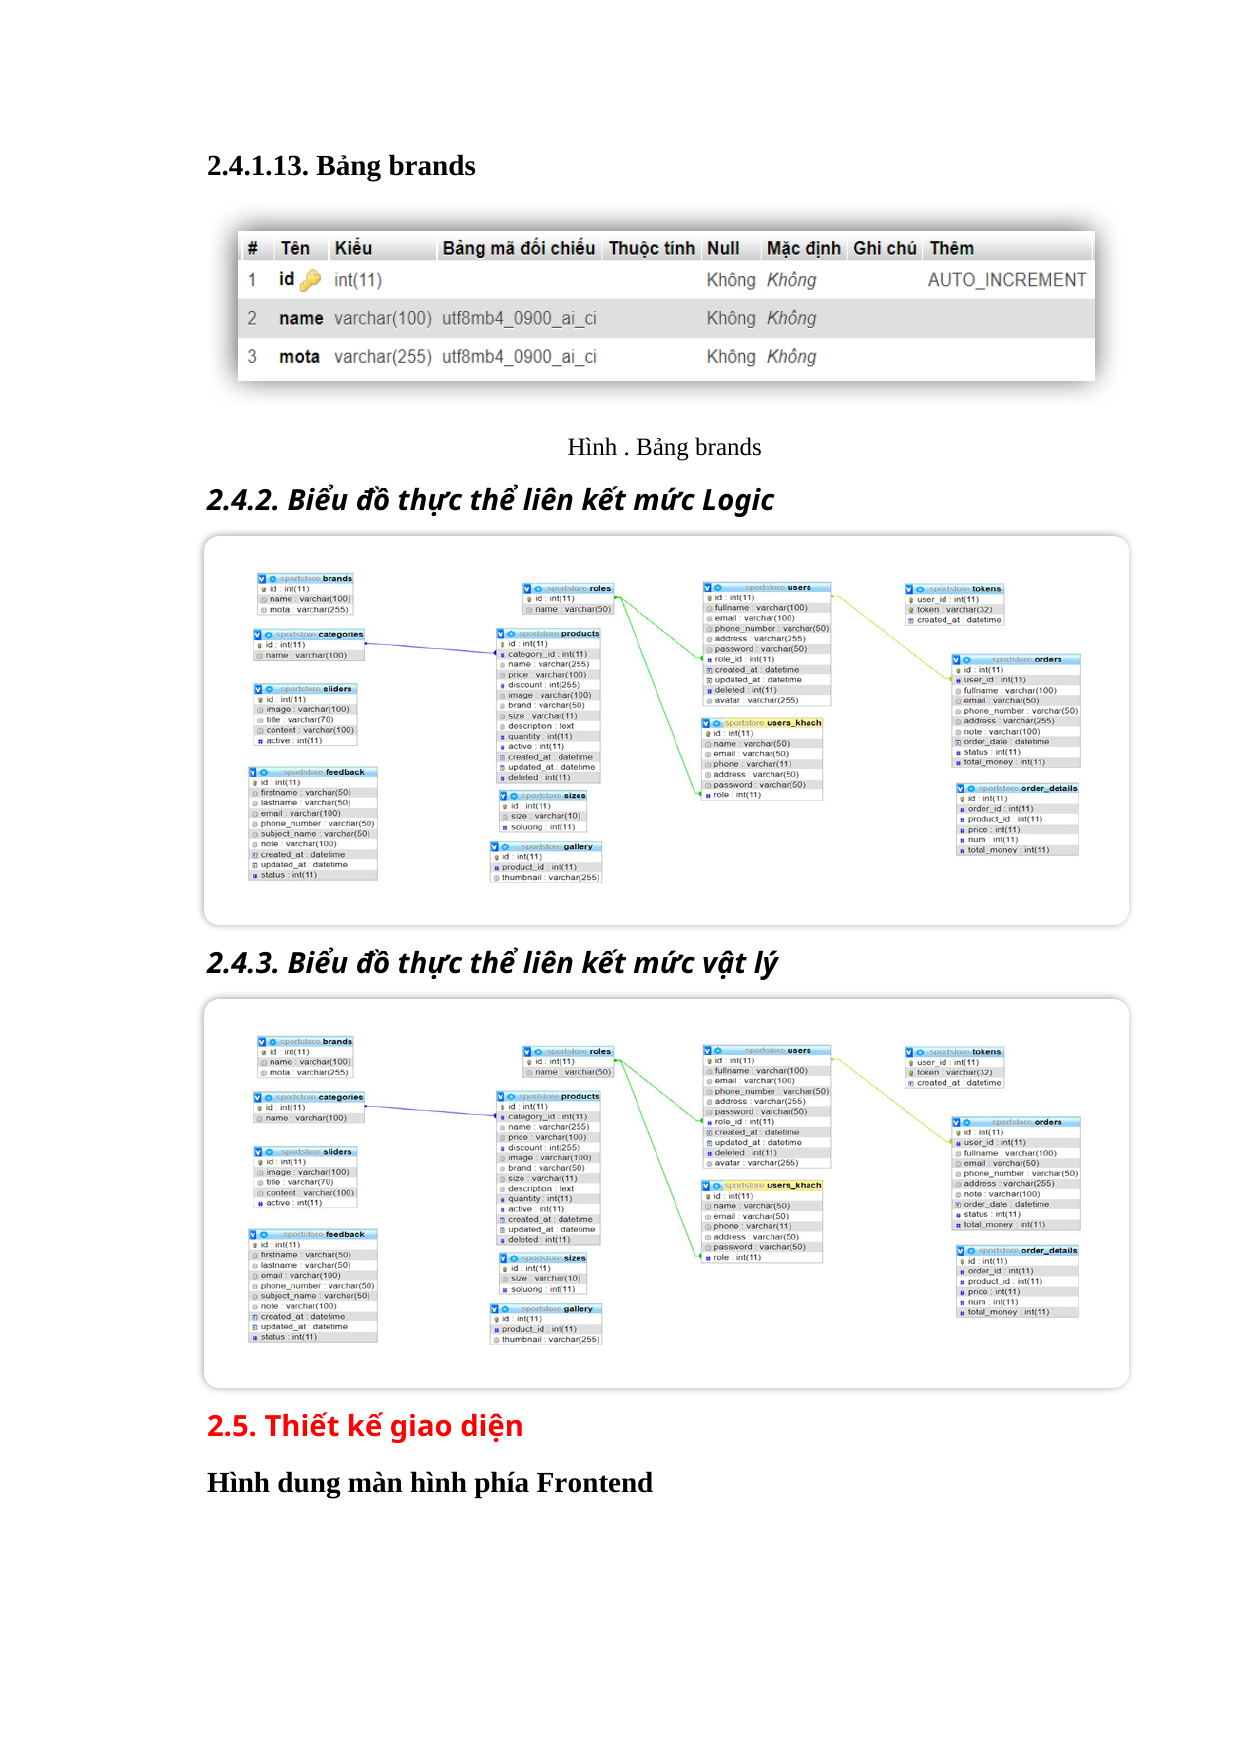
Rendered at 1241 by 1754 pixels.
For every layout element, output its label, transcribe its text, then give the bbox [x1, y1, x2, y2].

picture [238, 231, 1095, 381]
subtitle 2.5. Thiết kế giao diện [207, 1405, 1122, 1445]
subtitle 2.4.3. Biểu đồ thực thể liên kết mức vật lý [207, 942, 1122, 982]
text Hình . Bảng brands [207, 432, 1122, 461]
picture [235, 567, 1097, 894]
picture [235, 1030, 1097, 1357]
text 2.4.1.13. Bảng brands [207, 148, 1122, 181]
subtitle 2.4.2. Biểu đồ thực thể liên kết mức Logic [207, 480, 1122, 519]
text Hình dung màn hình phía Frontend [207, 1465, 1122, 1498]
